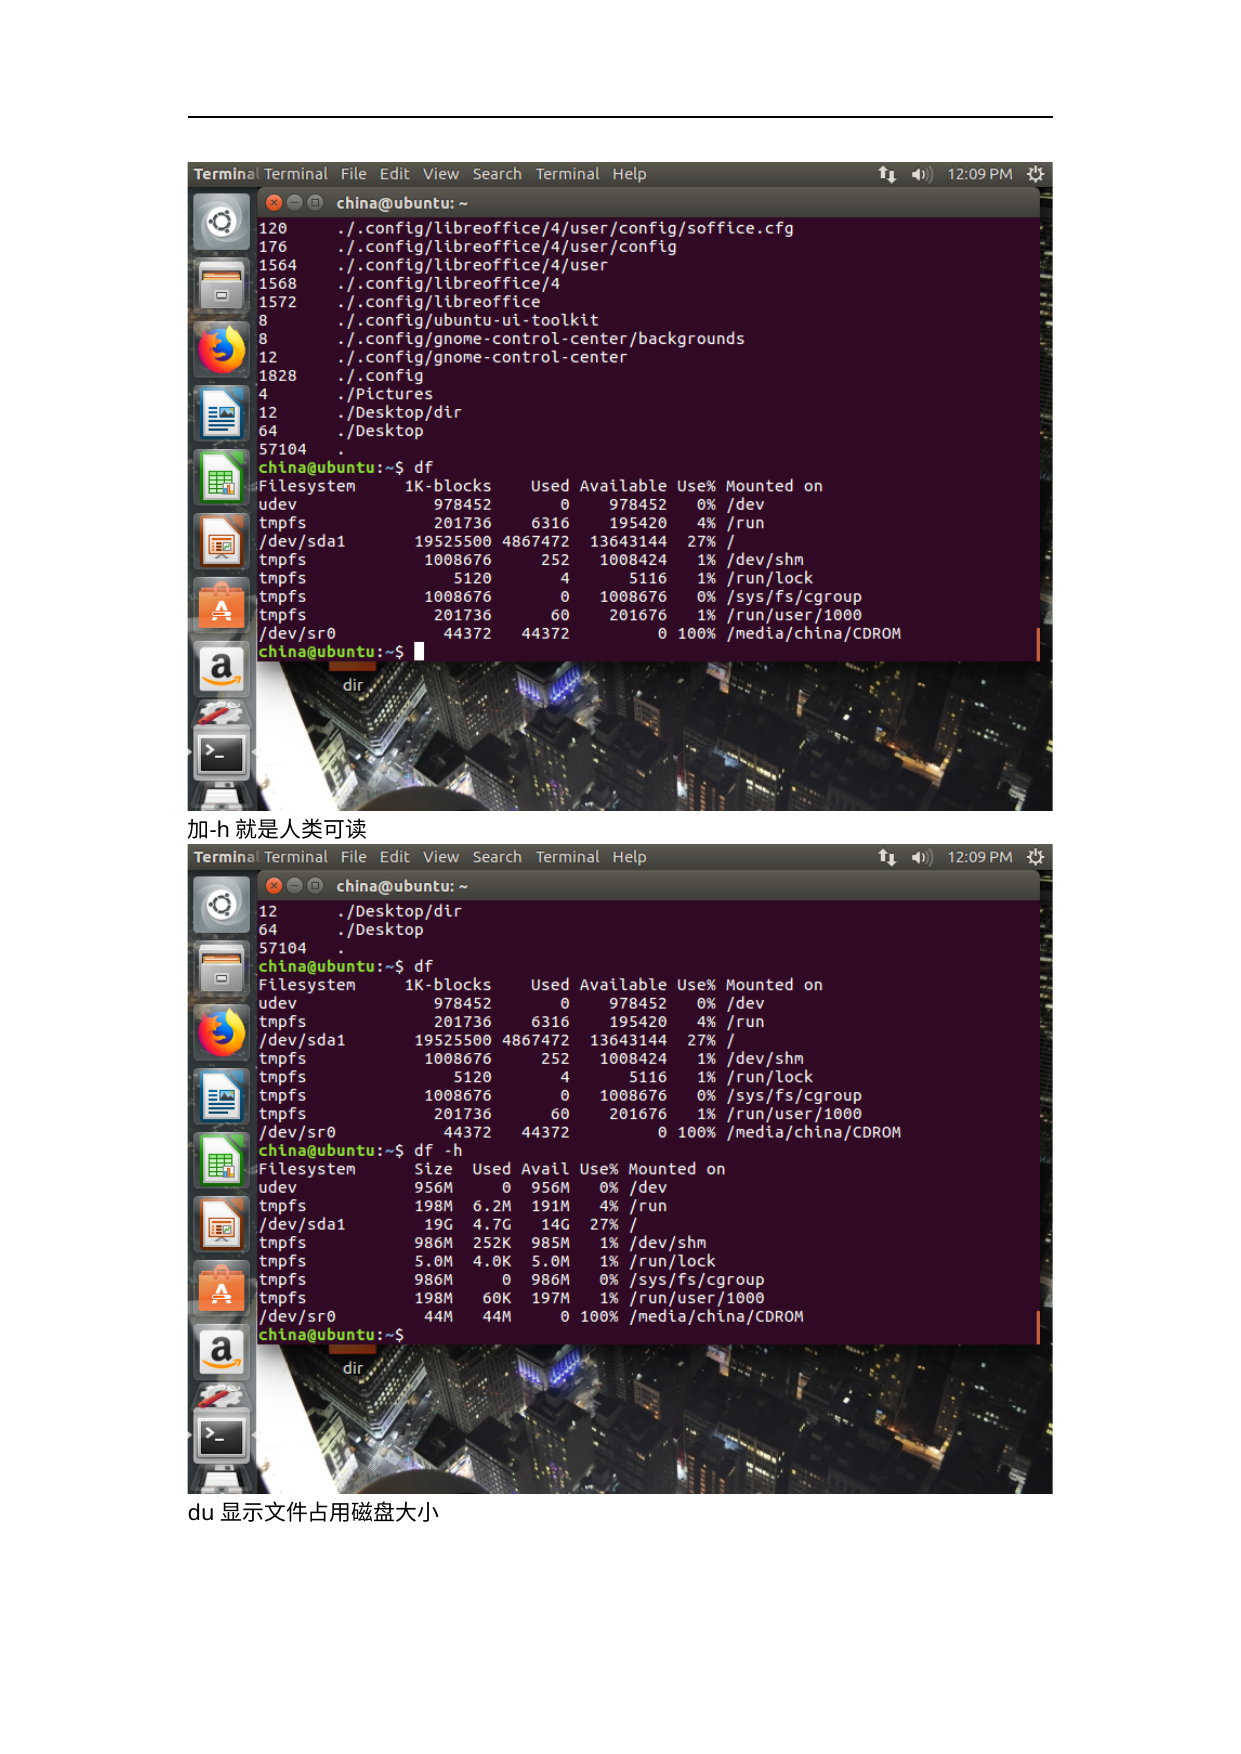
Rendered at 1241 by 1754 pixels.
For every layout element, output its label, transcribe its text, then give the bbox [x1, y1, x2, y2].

text du 显示文件占用磁盘大小 [187, 1494, 1053, 1527]
picture [187, 844, 1053, 1494]
picture [187, 162, 1053, 811]
text 加-h 就是人类可读 [187, 812, 1053, 844]
